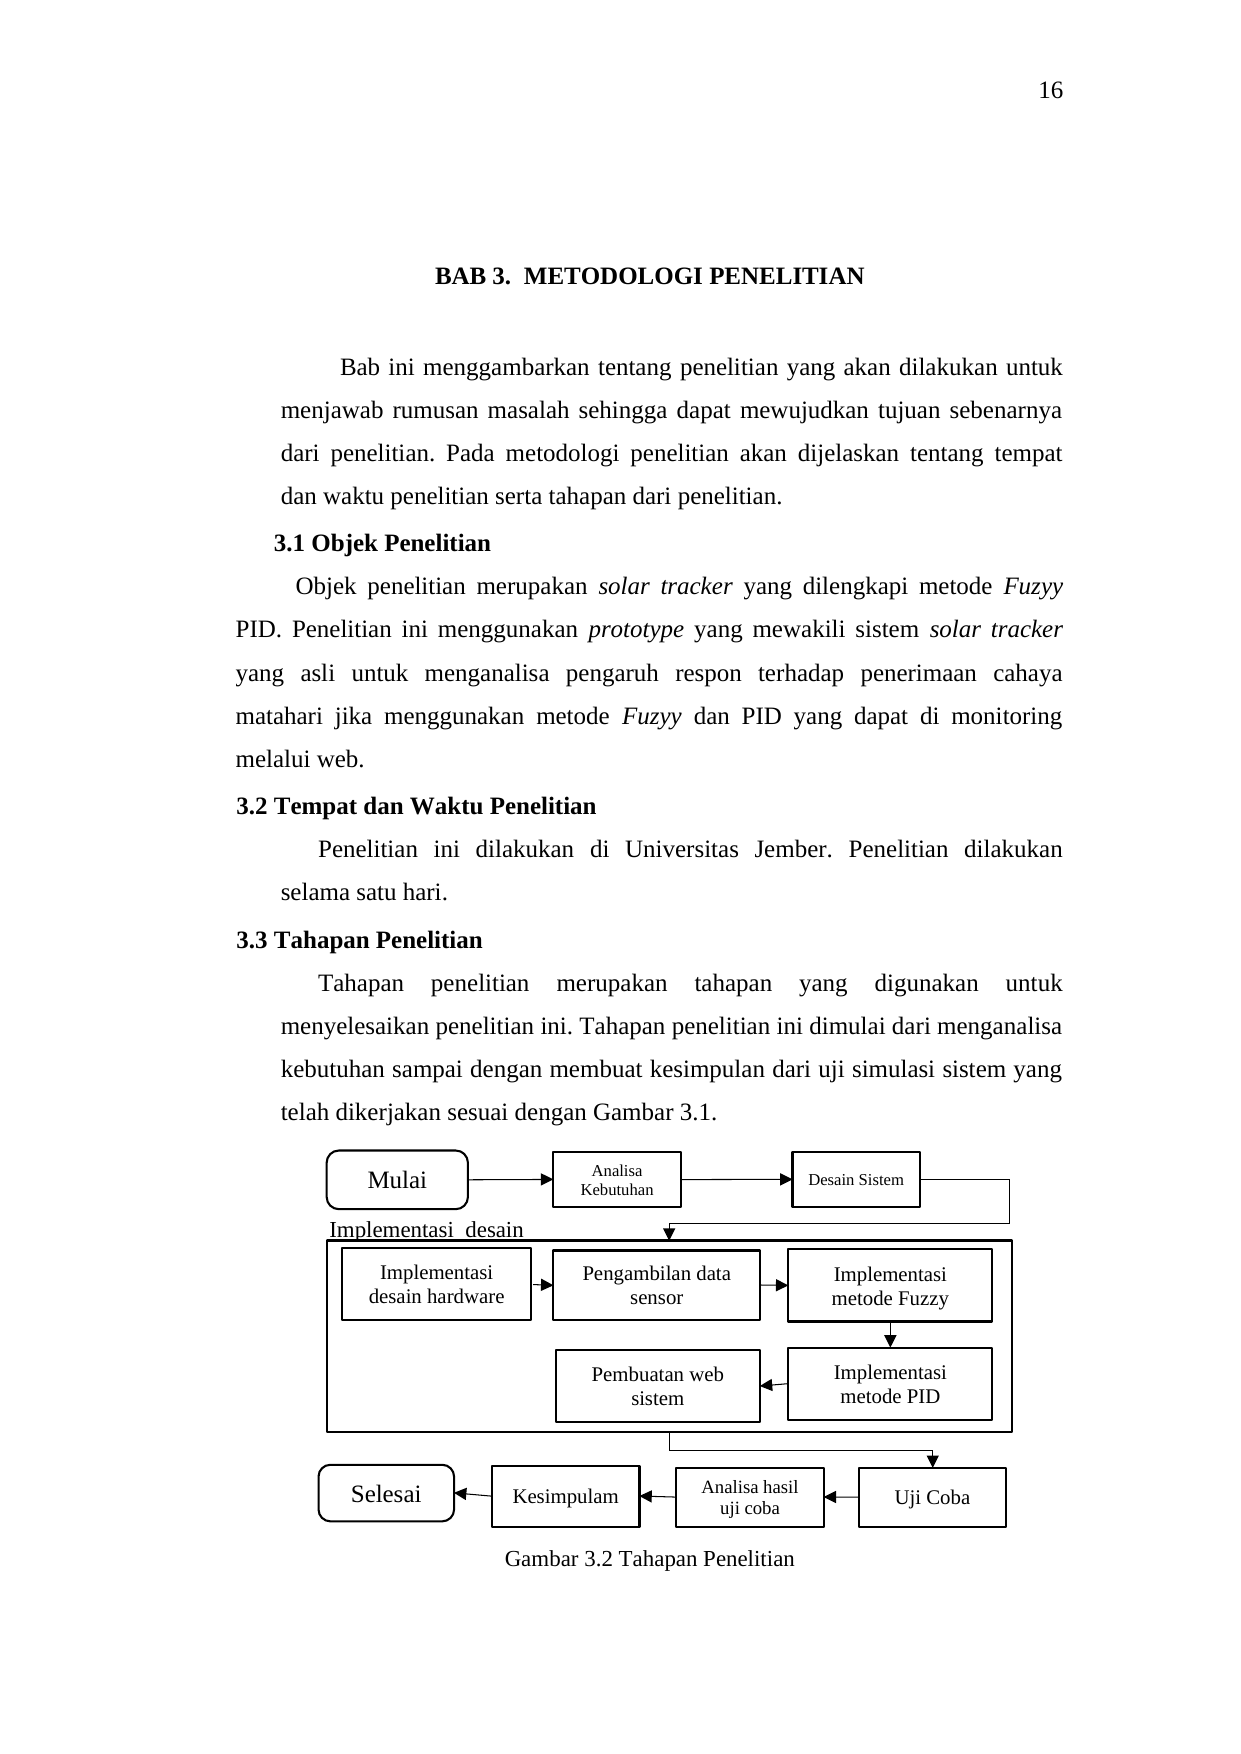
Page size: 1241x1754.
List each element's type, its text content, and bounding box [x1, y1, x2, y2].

text Objek penelitian merupakan solar tracker yang dilengkapi metode Fuzyy PID. Penelitian ini menggunakan prototype yang mewakili sistem solar tracker yang asli untuk menganalisa pengaruh respon terhadap penerimaan cahaya matahari jika menggunakan metode Fuzyy dan PID yang dapat di monitoring melalui web. [235, 571, 1063, 773]
subtitle Tempat dan Waktu Penelitian [236, 791, 1063, 820]
text Tahapan penelitian merupakan tahapan yang digunakan untuk menyelesaikan penelitian ini. Tahapan penelitian ini dimulai dari menganalisa kebutuhan sampai dengan membuat kesimpulan dari uji simulasi sistem yang telah dikerjakan sesuai dengan Gambar 3.1. [281, 968, 1063, 1126]
subtitle METODOLOGI PENELITIAN [236, 261, 1063, 290]
subtitle Objek Penelitian [274, 528, 1063, 557]
text Bab ini menggambarkan tentang penelitian yang akan dilakukan untuk menjawab rumusan masalah sehingga dapat mewujudkan tujuan sebenarnya dari penelitian. Pada metodologi penelitian akan dijelaskan tentang tempat dan waktu penelitian serta tahapan dari penelitian. [281, 352, 1063, 510]
subtitle Tahapan Penelitian [236, 925, 1063, 953]
text Penelitian ini dilakukan di Universitas Jember. Penelitian dilakukan selama satu hari. [281, 834, 1063, 906]
